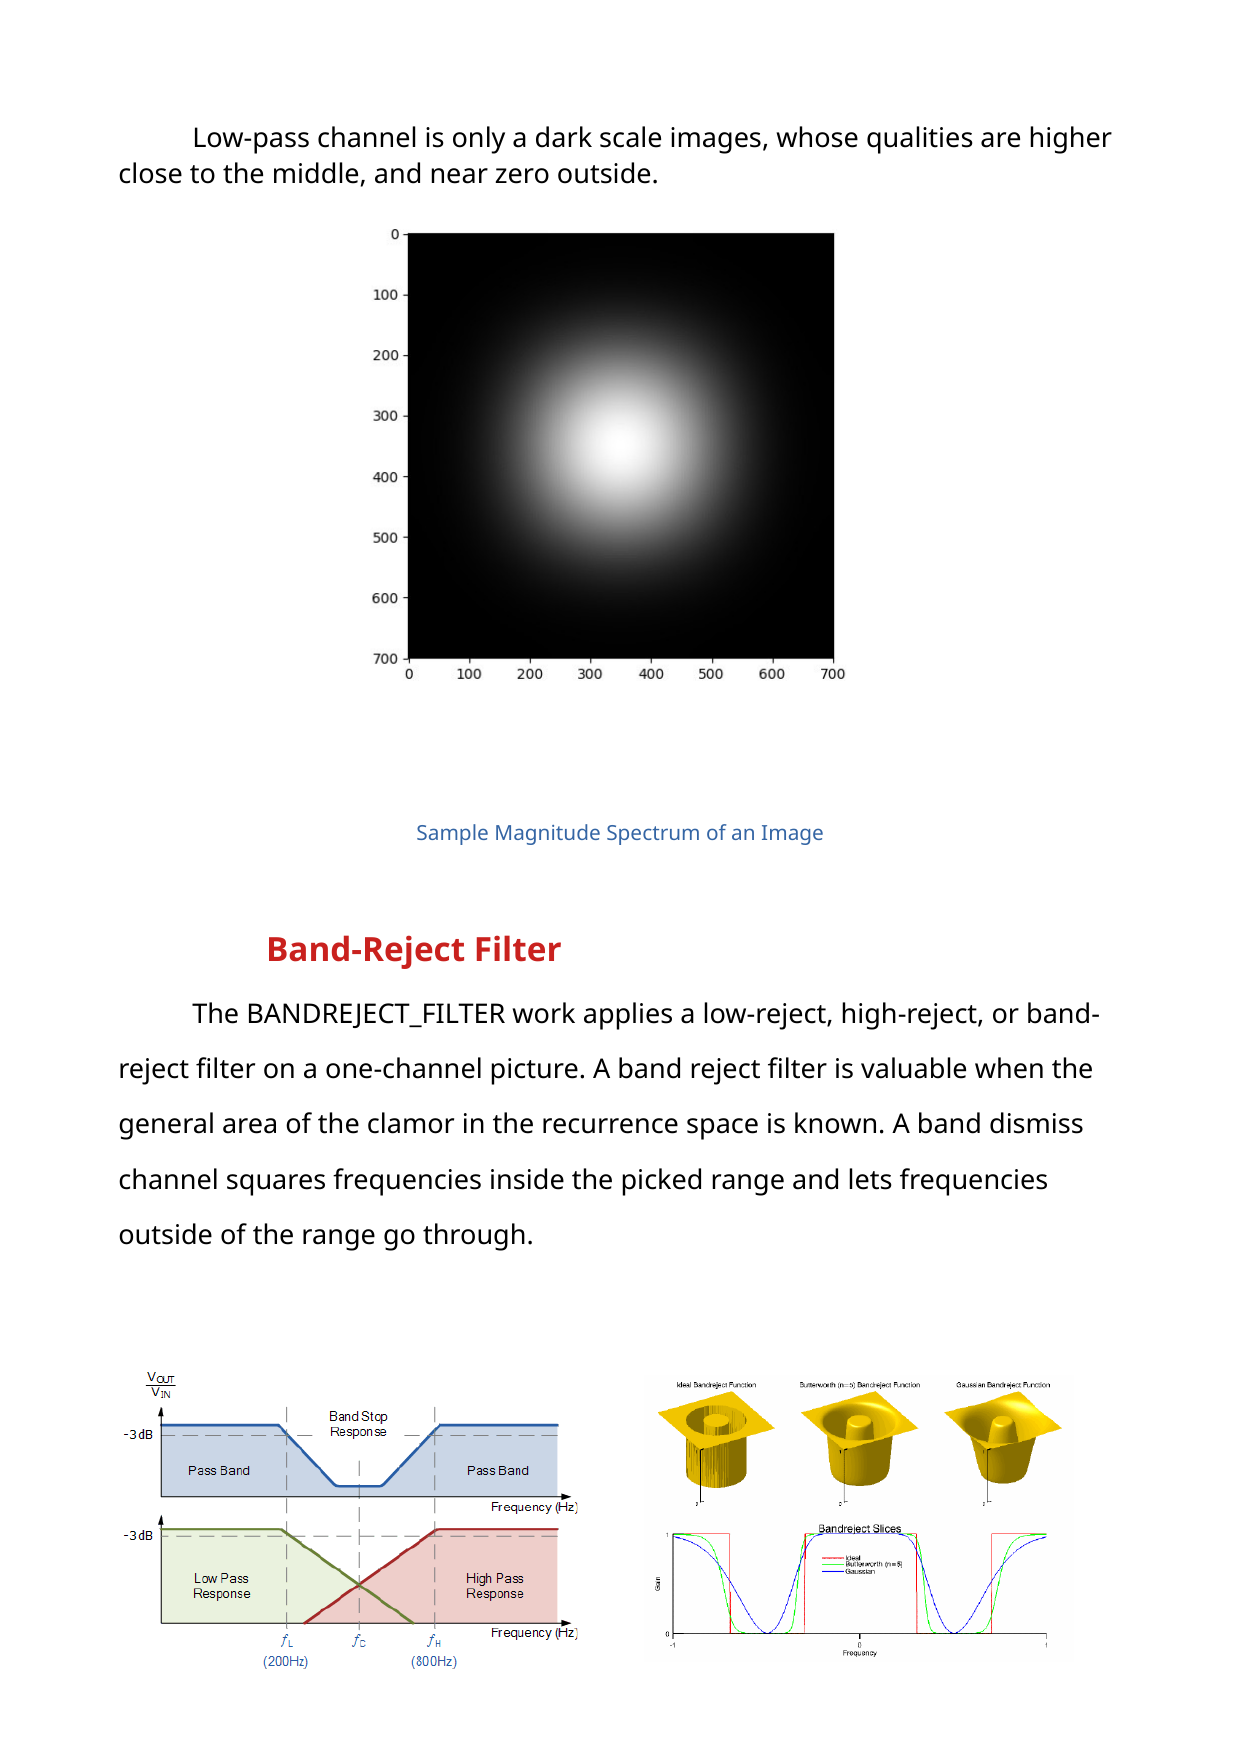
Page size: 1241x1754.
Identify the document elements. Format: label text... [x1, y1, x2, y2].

text The BANDREJECT_FILTER work applies a low-reject, high-reject, or band-reject filter on a one-channel picture. A band reject filter is valuable when the general area of the clamor in the recurrence space is known. A band dismiss channel squares frequencies inside the picked range and lets frequencies outside of the range go through. [118, 994, 1122, 1252]
picture [123, 1367, 578, 1669]
text Band-Reject Filter [118, 926, 1122, 972]
text Low-pass channel is only a dark scale images, whose qualities are higher close to the middle, and near zero outside. [118, 118, 1122, 192]
picture [644, 1375, 1074, 1662]
picture [298, 213, 943, 697]
text Sample Magnitude Spectrum of an Image [118, 818, 1122, 846]
